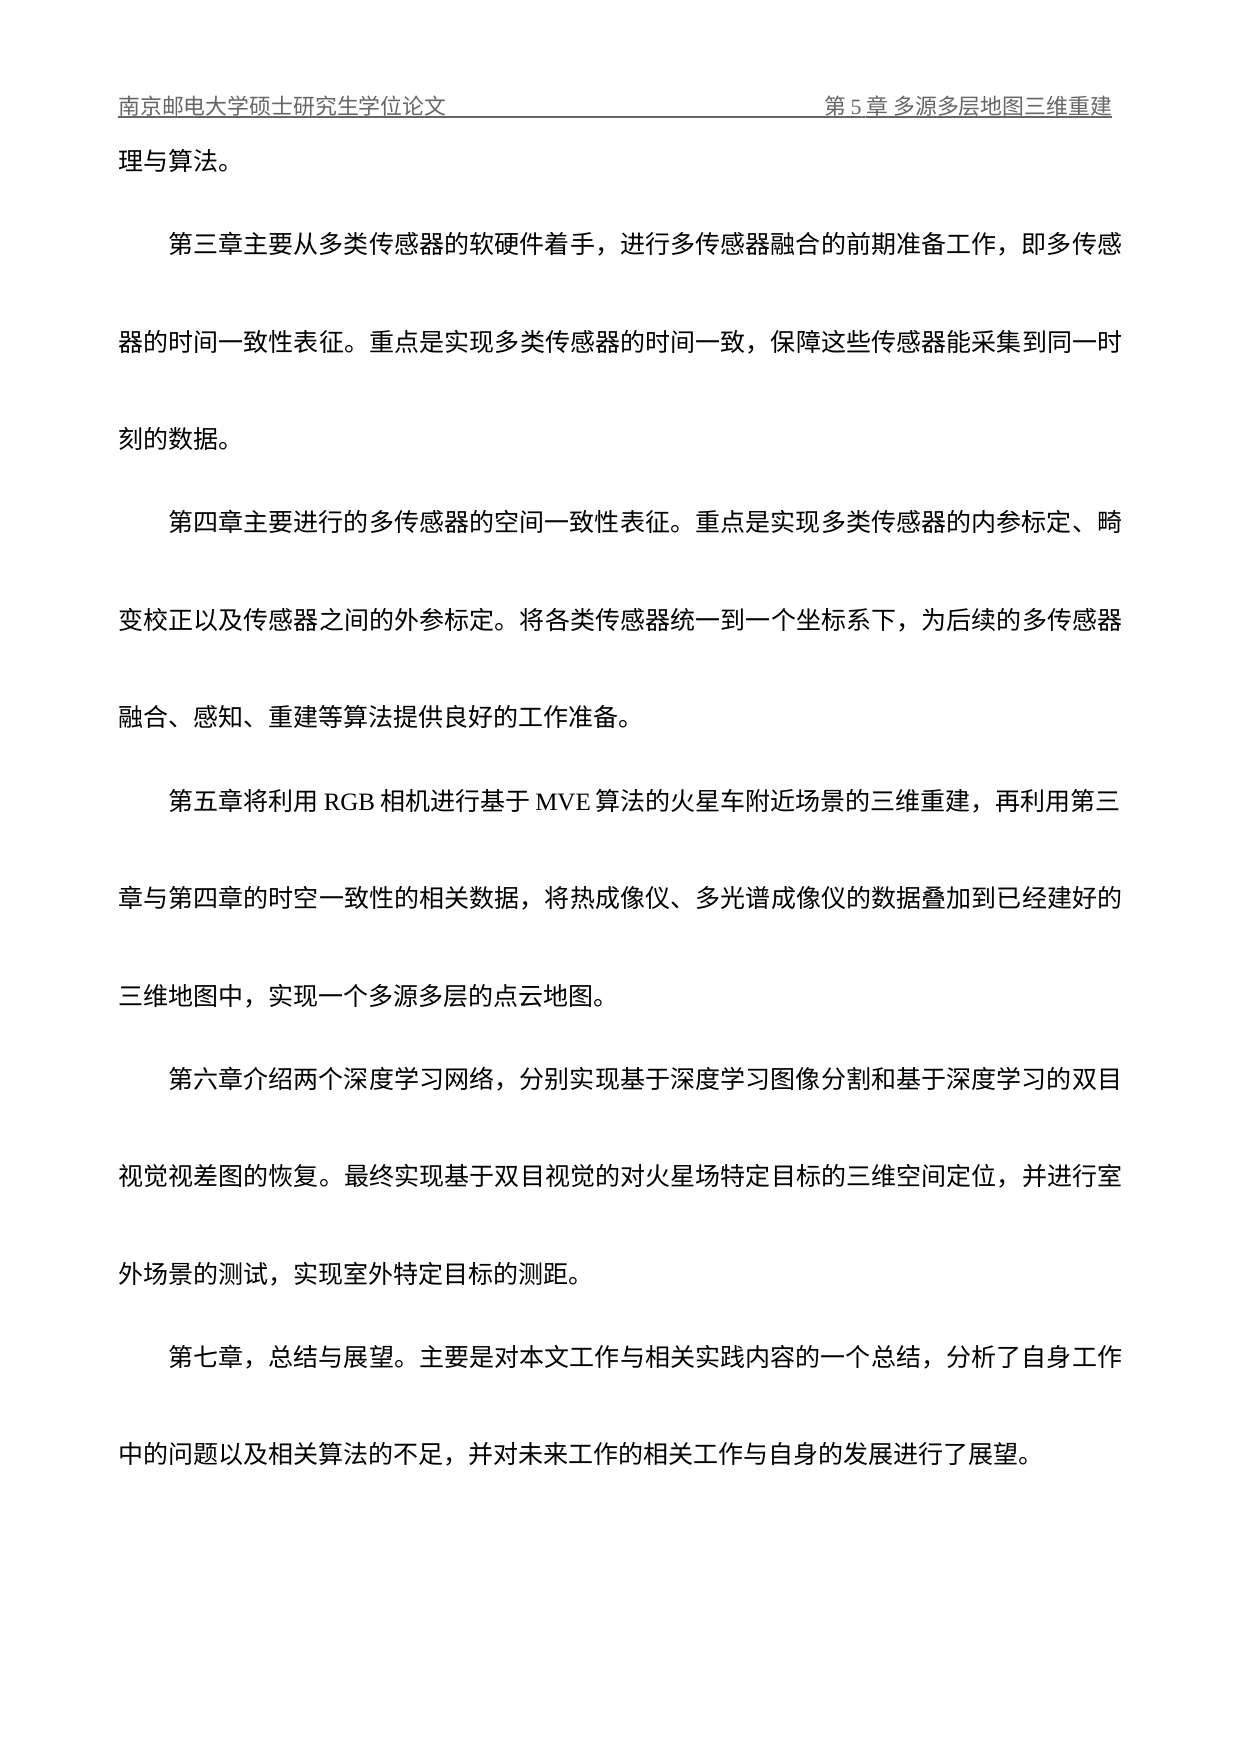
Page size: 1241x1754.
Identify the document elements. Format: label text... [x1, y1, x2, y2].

text 第七章，总结与展望。主要是对本文工作与相关实践内容的一个总结，分析了自身工作中的问题以及相关算法的不足，并对未来工作的相关工作与自身的发展进行了展望。 [118, 1323, 1122, 1485]
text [118, 127, 1122, 192]
text 第六章介绍两个深度学习网络，分别实现基于深度学习图像分割和基于深度学习的双目视觉视差图的恢复。最终实现基于双目视觉的对火星场特定目标的三维空间定位，并进行室外场景的测试，实现室外特定目标的测距。 [118, 1045, 1122, 1305]
text 第三章主要从多类传感器的软硬件着手，进行多传感器融合的前期准备工作，即多传感器的时间一致性表征。重点是实现多类传感器的时间一致，保障这些传感器能采集到同一时刻的数据。 [118, 210, 1122, 470]
text 第五章将利用RGB相机进行基于MVE算法的火星车附近场景的三维重建，再利用第三章与第四章的时空一致性的相关数据，将热成像仪、多光谱成像仪的数据叠加到已经建好的三维地图中，实现一个多源多层的点云地图。 [118, 767, 1122, 1027]
text 第四章主要进行的多传感器的空间一致性表征。重点是实现多类传感器的内参标定、畸变校正以及传感器之间的外参标定。将各类传感器统一到一个坐标系下，为后续的多传感器融合、感知、重建等算法提供良好的工作准备。 [118, 488, 1122, 748]
